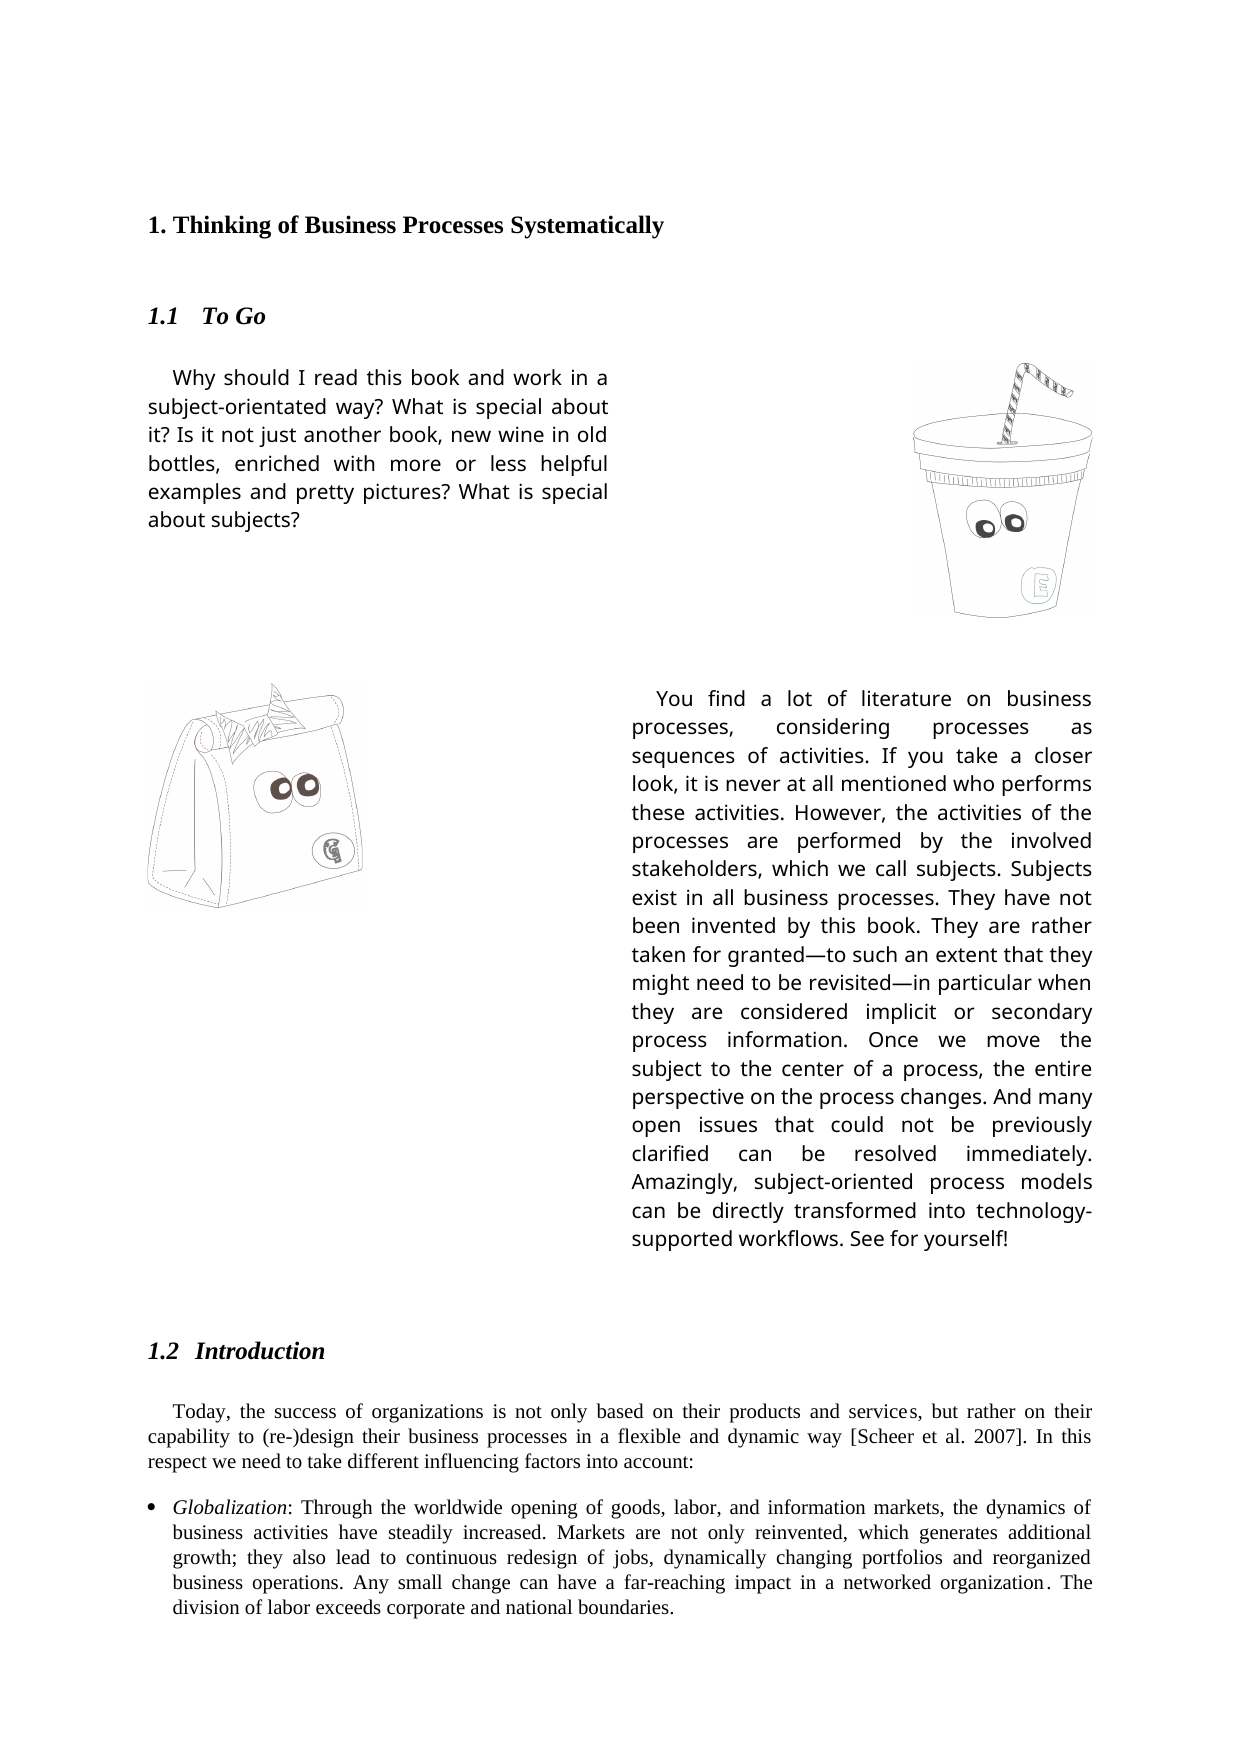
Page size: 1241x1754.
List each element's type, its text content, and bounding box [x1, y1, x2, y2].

subtitle 1. Thinking of Business Processes Systematically [148, 210, 1093, 239]
picture [913, 363, 1093, 618]
text Globalization: Through the worldwide opening of goods, labor, and information markets, the dynamics of business activities have steadily increased. Markets are not only reinvented, which generates additional growth; they also lead to continuous redesign of jobs, dynamically changing portfolios and reorganized business operations. Any small change can have a far-reaching impact in a networked organization. The division of labor exceeds corporate and national boundaries. [148, 1494, 1093, 1619]
table_cell You find a lot of literature on business processes, considering processes as sequences of activities. If you take a closer look, it is never at all mentioned who performs these activities. However, the activities of the processes are performed by the involved stakeholders, which we call subjects. Subjects exist in all business processes. They have not been invented by this book. They are rather taken for granted—to such an extent that they might need to be revisited—in particular when they are considered implicit or secondary process information. Once we move the subject to the center of a process, the entire perspective on the process changes. And many open issues that could not be previously clarified can be resolved immediately. Amazingly, subject-oriented process models can be directly transformed into technology-supported workflows. See for yourself! [620, 684, 1104, 1273]
subtitle 1.2 Introduction [148, 1336, 1093, 1365]
subtitle 1.1 To Go [148, 301, 1093, 330]
table_header [620, 364, 1104, 684]
table_header Why should I read this book and work in a subject-orientated way? What is special about it? Is it not just another book, new wine in old bottles, enriched with more or less helpful examples and pretty pictures? What is special about subjects? [136, 364, 620, 684]
picture [147, 683, 363, 908]
table_cell [136, 684, 620, 1273]
text Today, the success of organizations is not only based on their products and services, but rather on their capability to (re-)design their business processes in a flexible and dynamic way [Scheer et al. 2007]. In this respect we need to take different influencing factors into account: [148, 1398, 1093, 1473]
